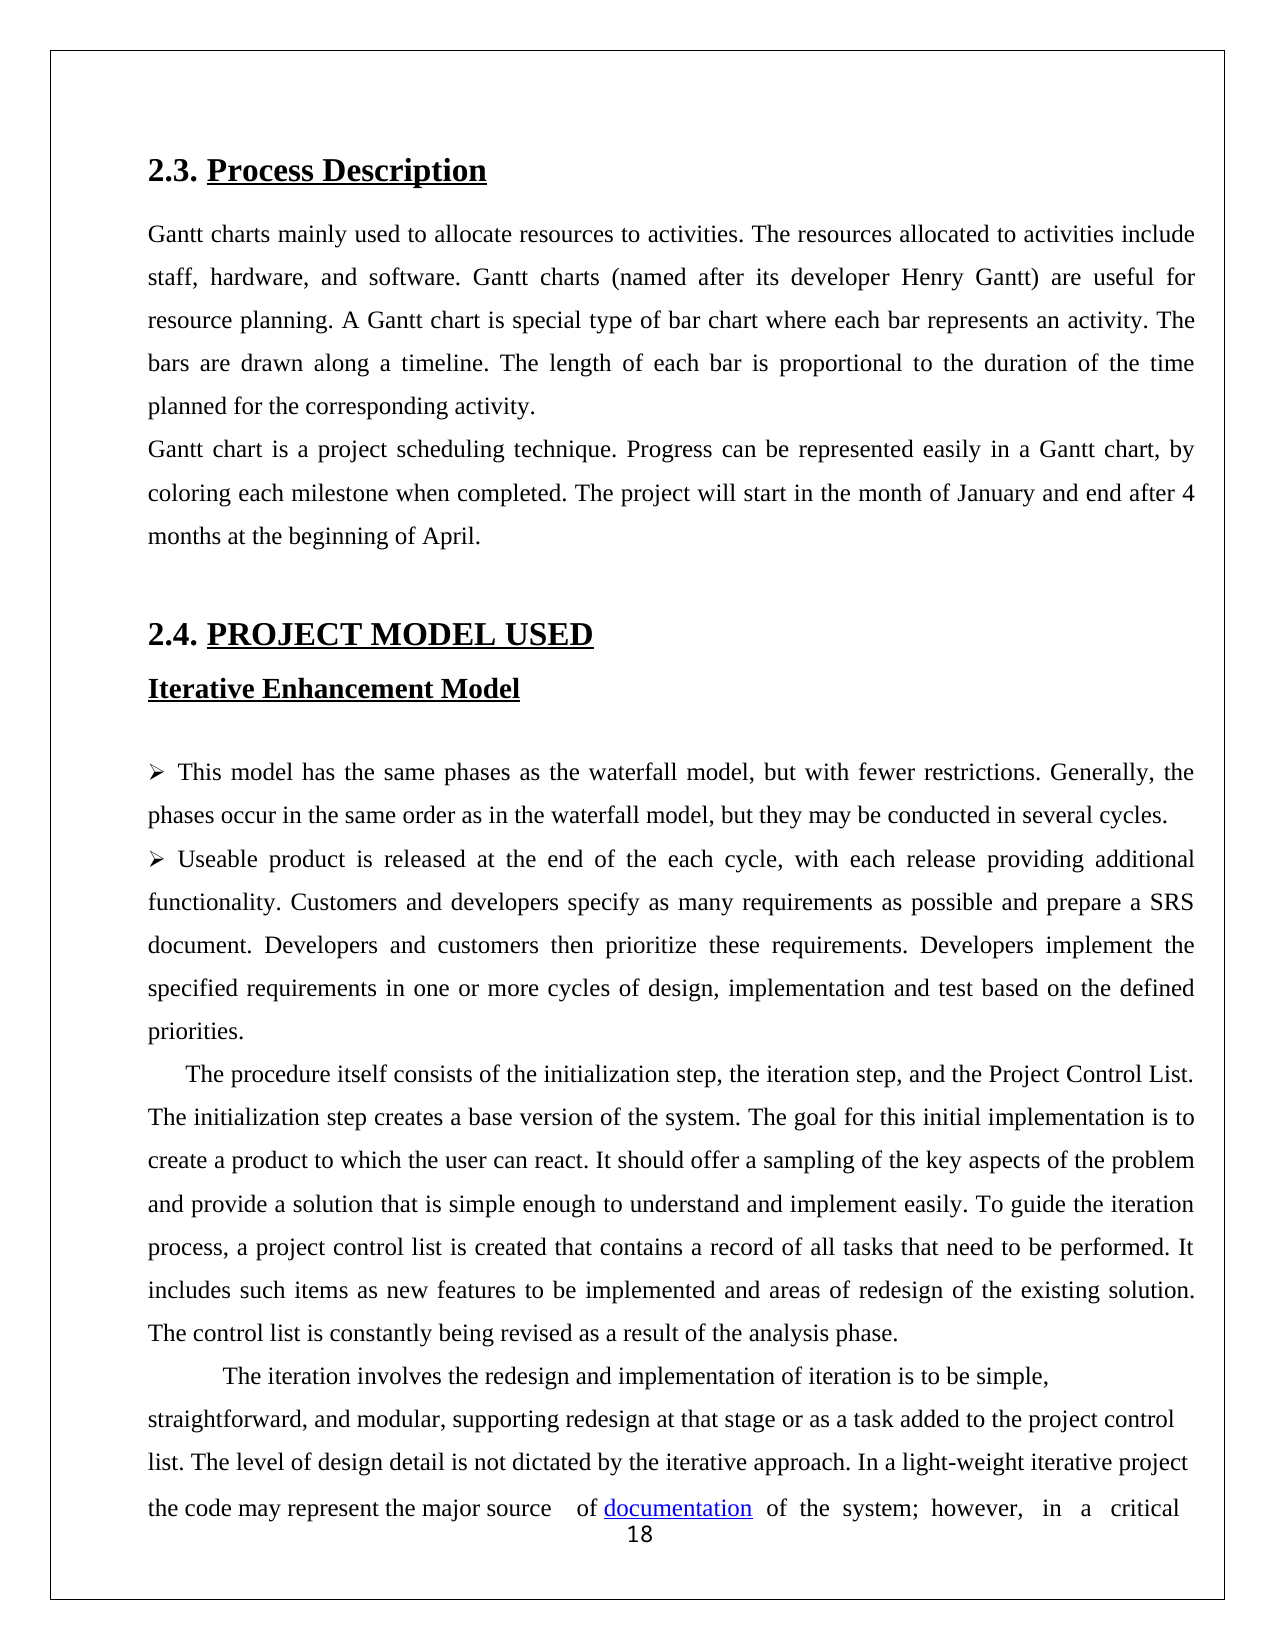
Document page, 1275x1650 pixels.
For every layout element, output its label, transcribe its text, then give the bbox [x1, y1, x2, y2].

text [148, 1361, 1196, 1523]
text Iterative Enhancement Model [148, 671, 1196, 705]
text The procedure itself consists of the initialization step, the iteration step, and the Project Control List. The initialization step creates a base version of the system. The goal for this initial implementation is to create a product to which the user can react. It should offer a sampling of the key aspects of the problem and provide a solution that is simple enough to understand and implement easily. To guide the iteration process, a project control list is created that contains a record of all tasks that need to be performed. It includes such items as new features to be implemented and areas of redesign of the existing solution. The control list is constantly being revised as a result of the analysis phase. [148, 1059, 1196, 1347]
list Useable product is released at the end of the each cycle, with each release providing additional functionality. Customers and developers specify as many requirements as possible and prepare a SRS document. Developers and customers then prioritize these requirements. Developers implement the specified requirements in one or more cycles of design, implementation and test based on the defined priorities. [148, 844, 1196, 1045]
text Gantt chart is a project scheduling technique. Progress can be represented easily in a Gantt chart, by coloring each milestone when completed. The project will start in the month of January and end after 4 months at the beginning of April. [148, 434, 1196, 549]
text Gantt charts mainly used to allocate resources to activities. The resources allocated to activities include staff, hardware, and software. Gantt charts (named after its developer Henry Gantt) are useful for resource planning. A Gantt chart is special type of bar chart where each bar represents an activity. The bars are drawn along a timeline. The length of each bar is proportional to the duration of the time planned for the corresponding activity. [148, 219, 1196, 420]
list This model has the same phases as the waterfall model, but with fewer restrictions. Generally, the phases occur in the same order as in the waterfall model, but they may be conducted in several cycles. [148, 757, 1196, 829]
list Process Description [148, 150, 1196, 188]
list PROJECT MODEL USED [148, 614, 1196, 652]
